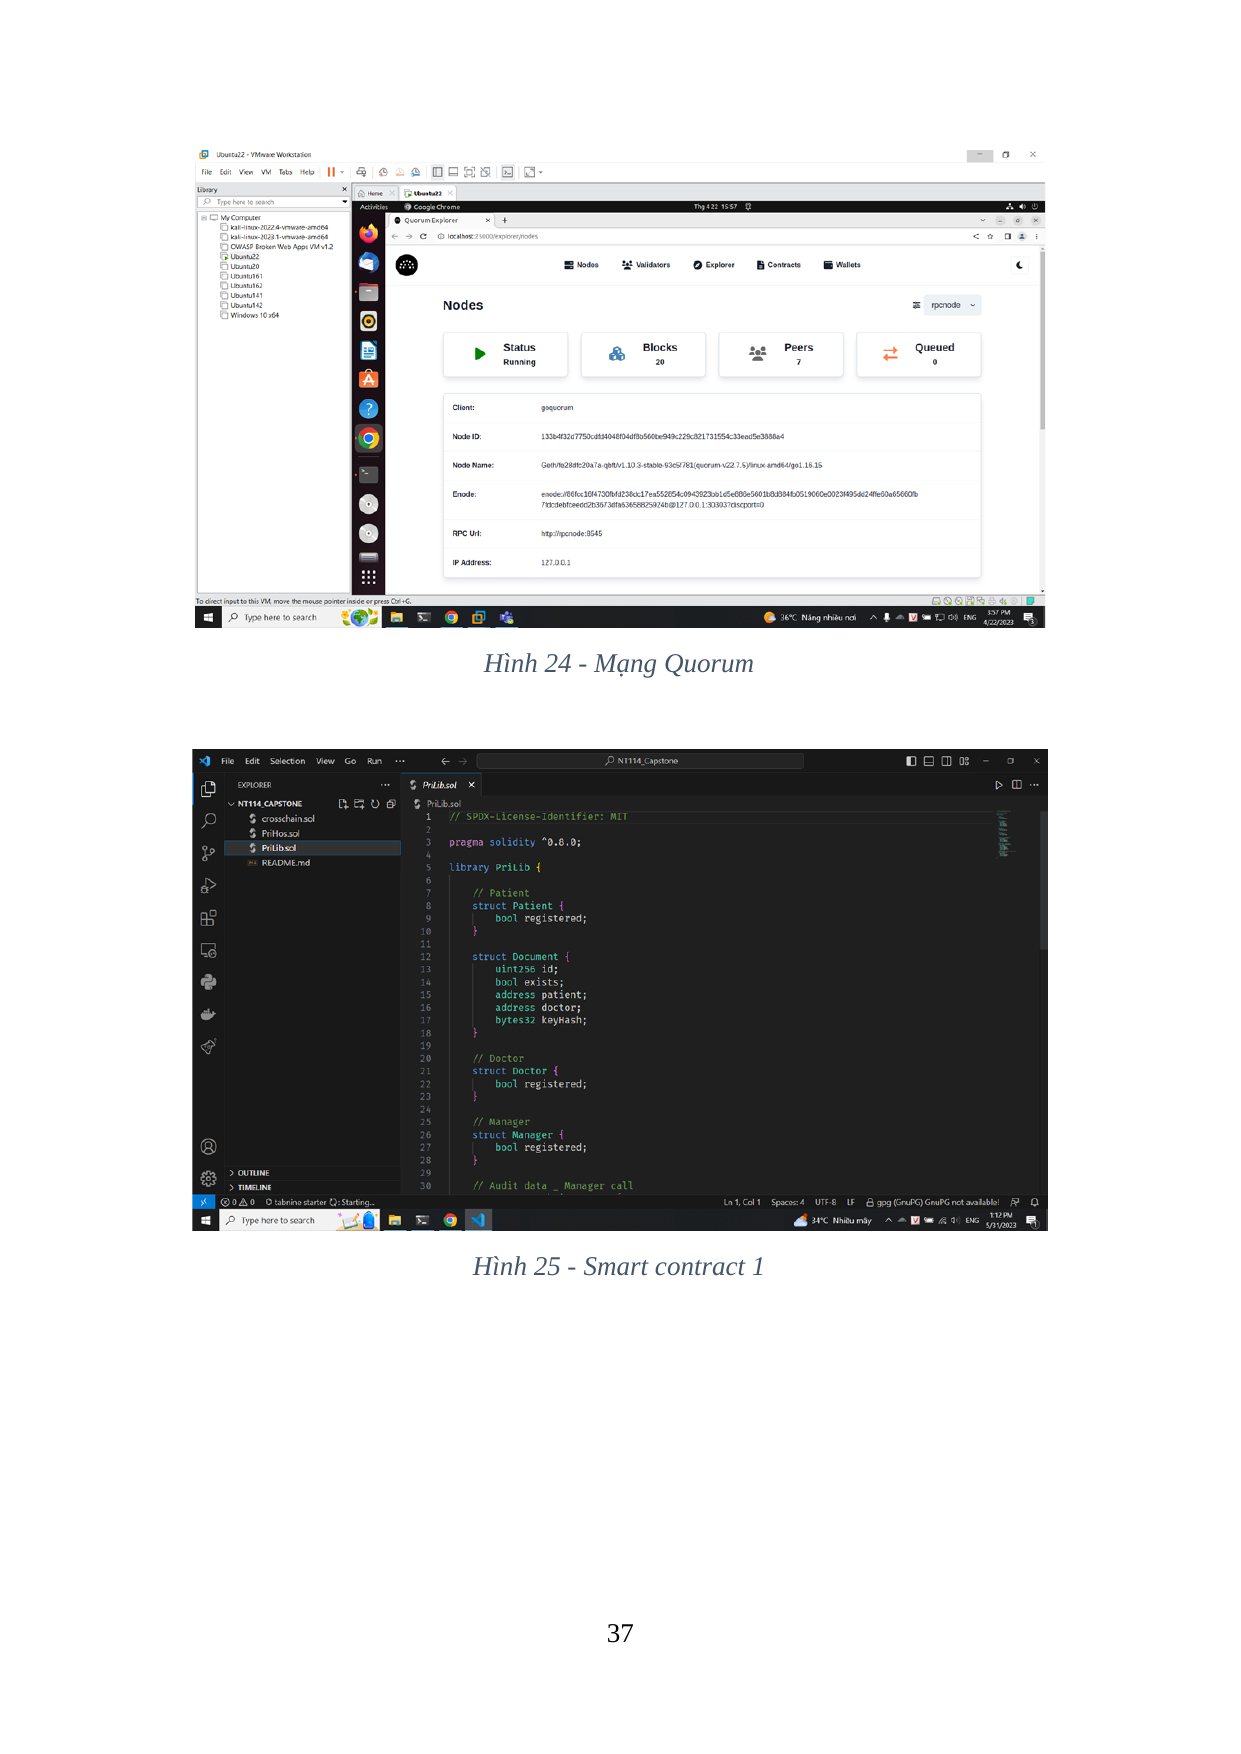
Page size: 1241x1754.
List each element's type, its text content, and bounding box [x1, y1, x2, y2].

picture [192, 749, 1048, 1231]
picture [195, 150, 1045, 628]
